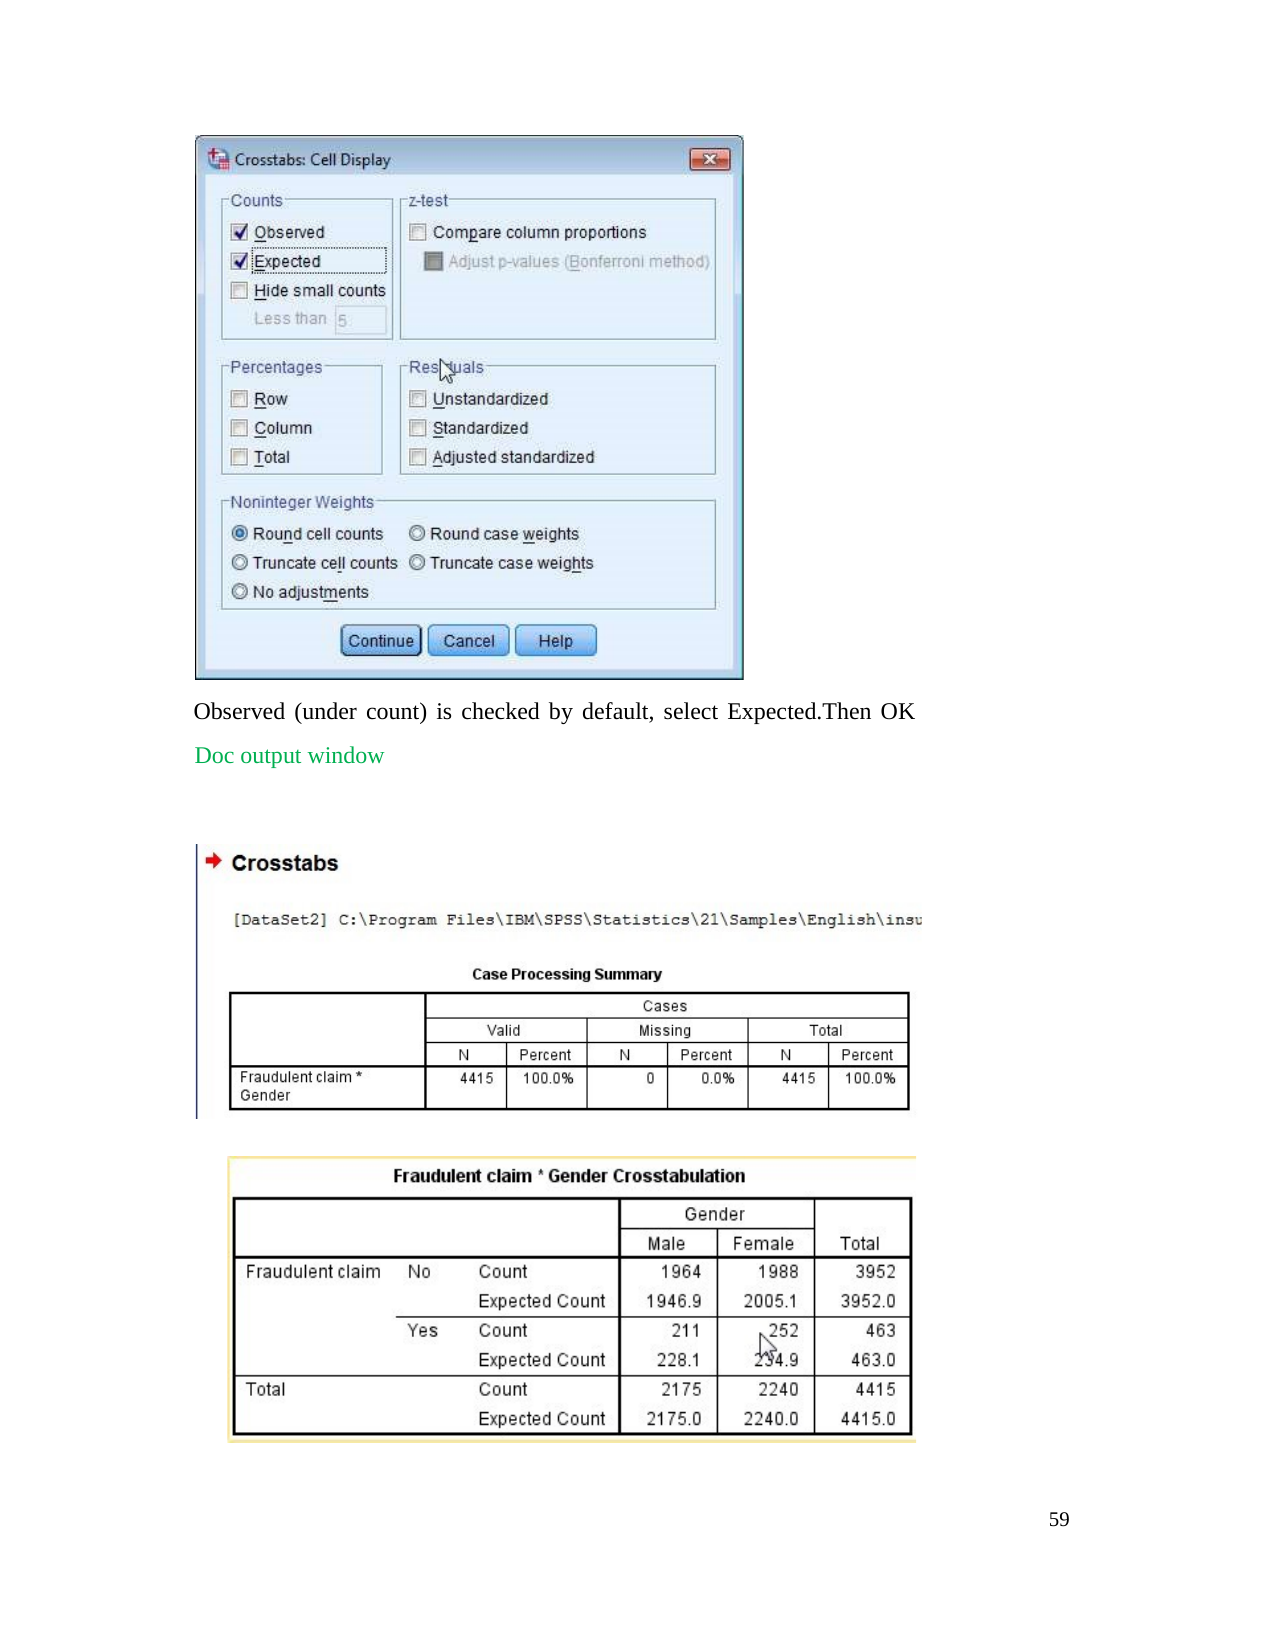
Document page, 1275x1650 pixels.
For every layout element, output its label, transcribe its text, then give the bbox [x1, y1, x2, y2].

picture [195, 135, 744, 680]
text Observed (under count) is checked by default, select Expected.Then OK Doc output window [193, 697, 917, 768]
picture [195, 844, 922, 1119]
picture [227, 1156, 917, 1443]
